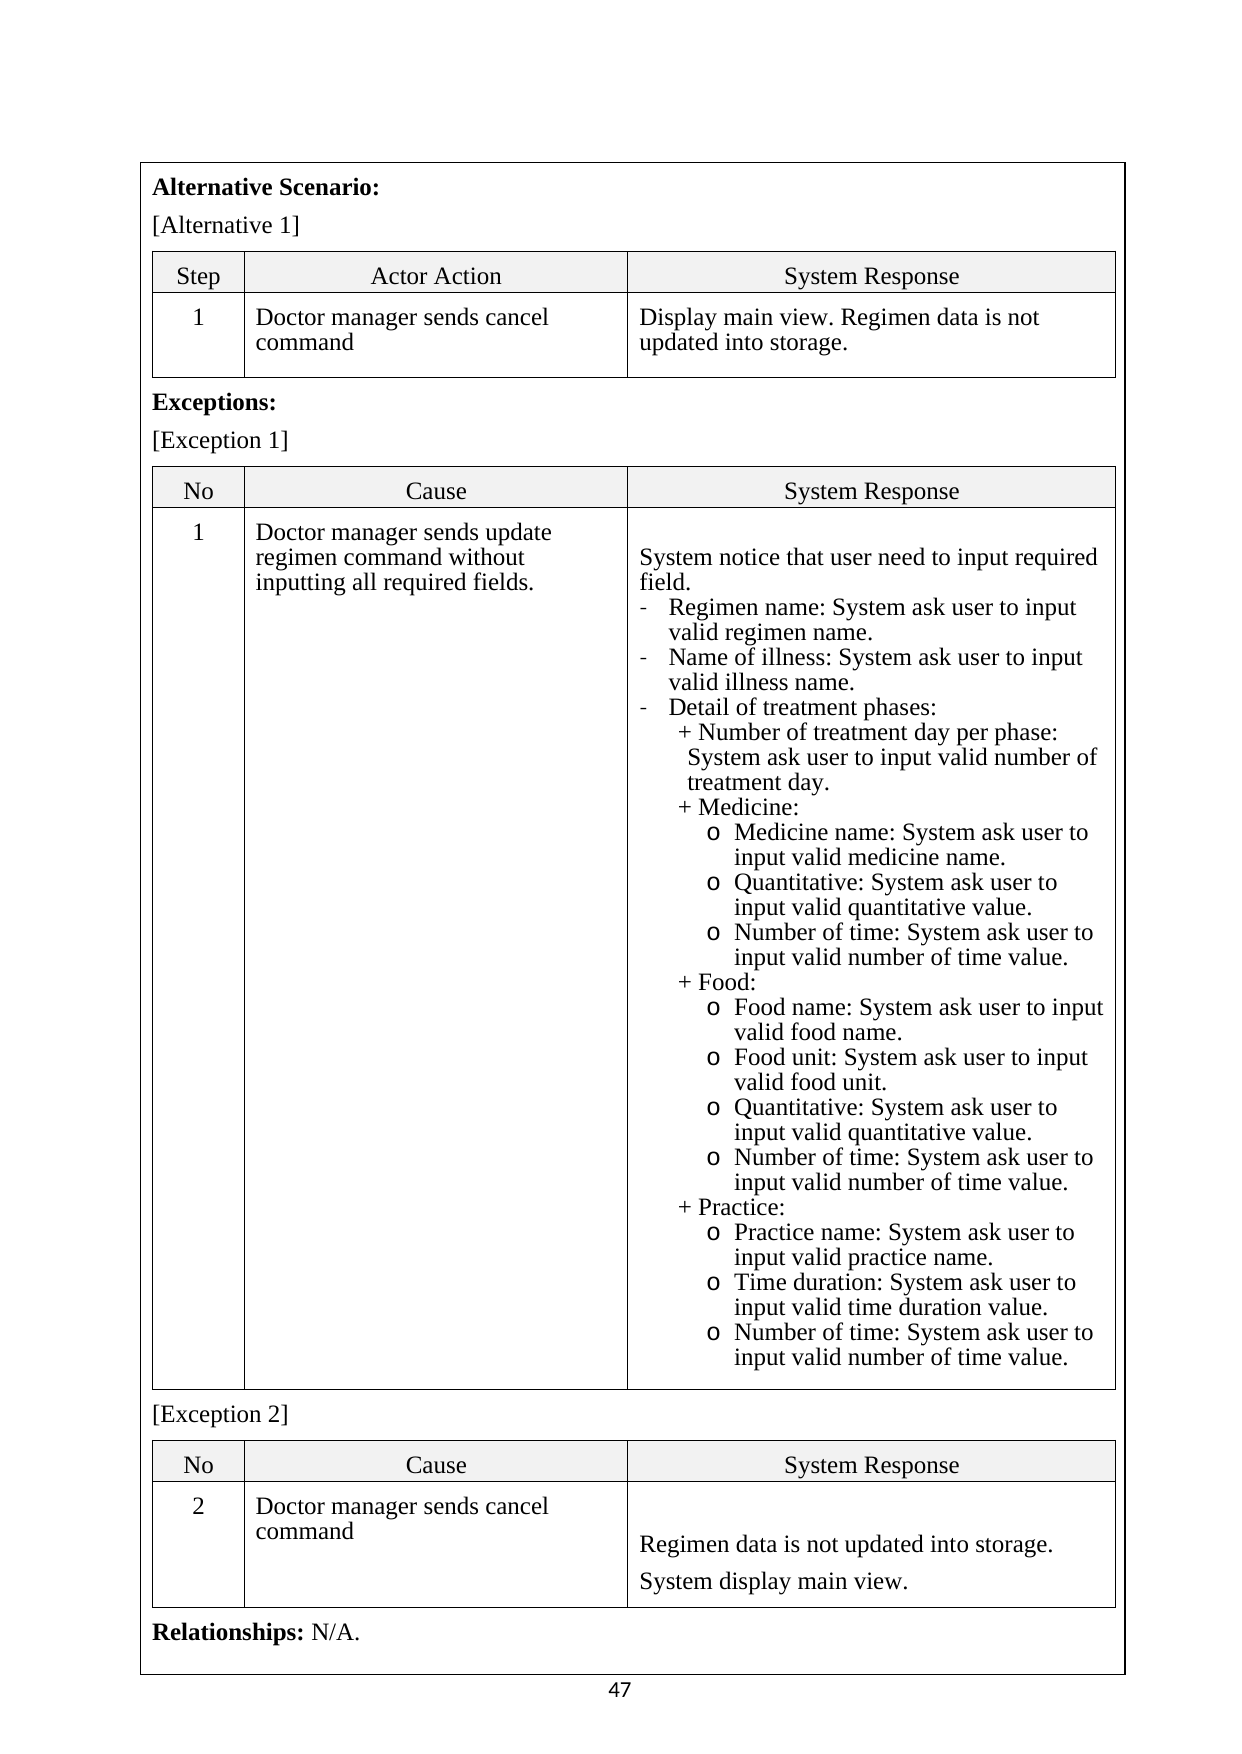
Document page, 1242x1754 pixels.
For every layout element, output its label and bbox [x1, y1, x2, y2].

table_cell [141, 163, 1124, 1674]
